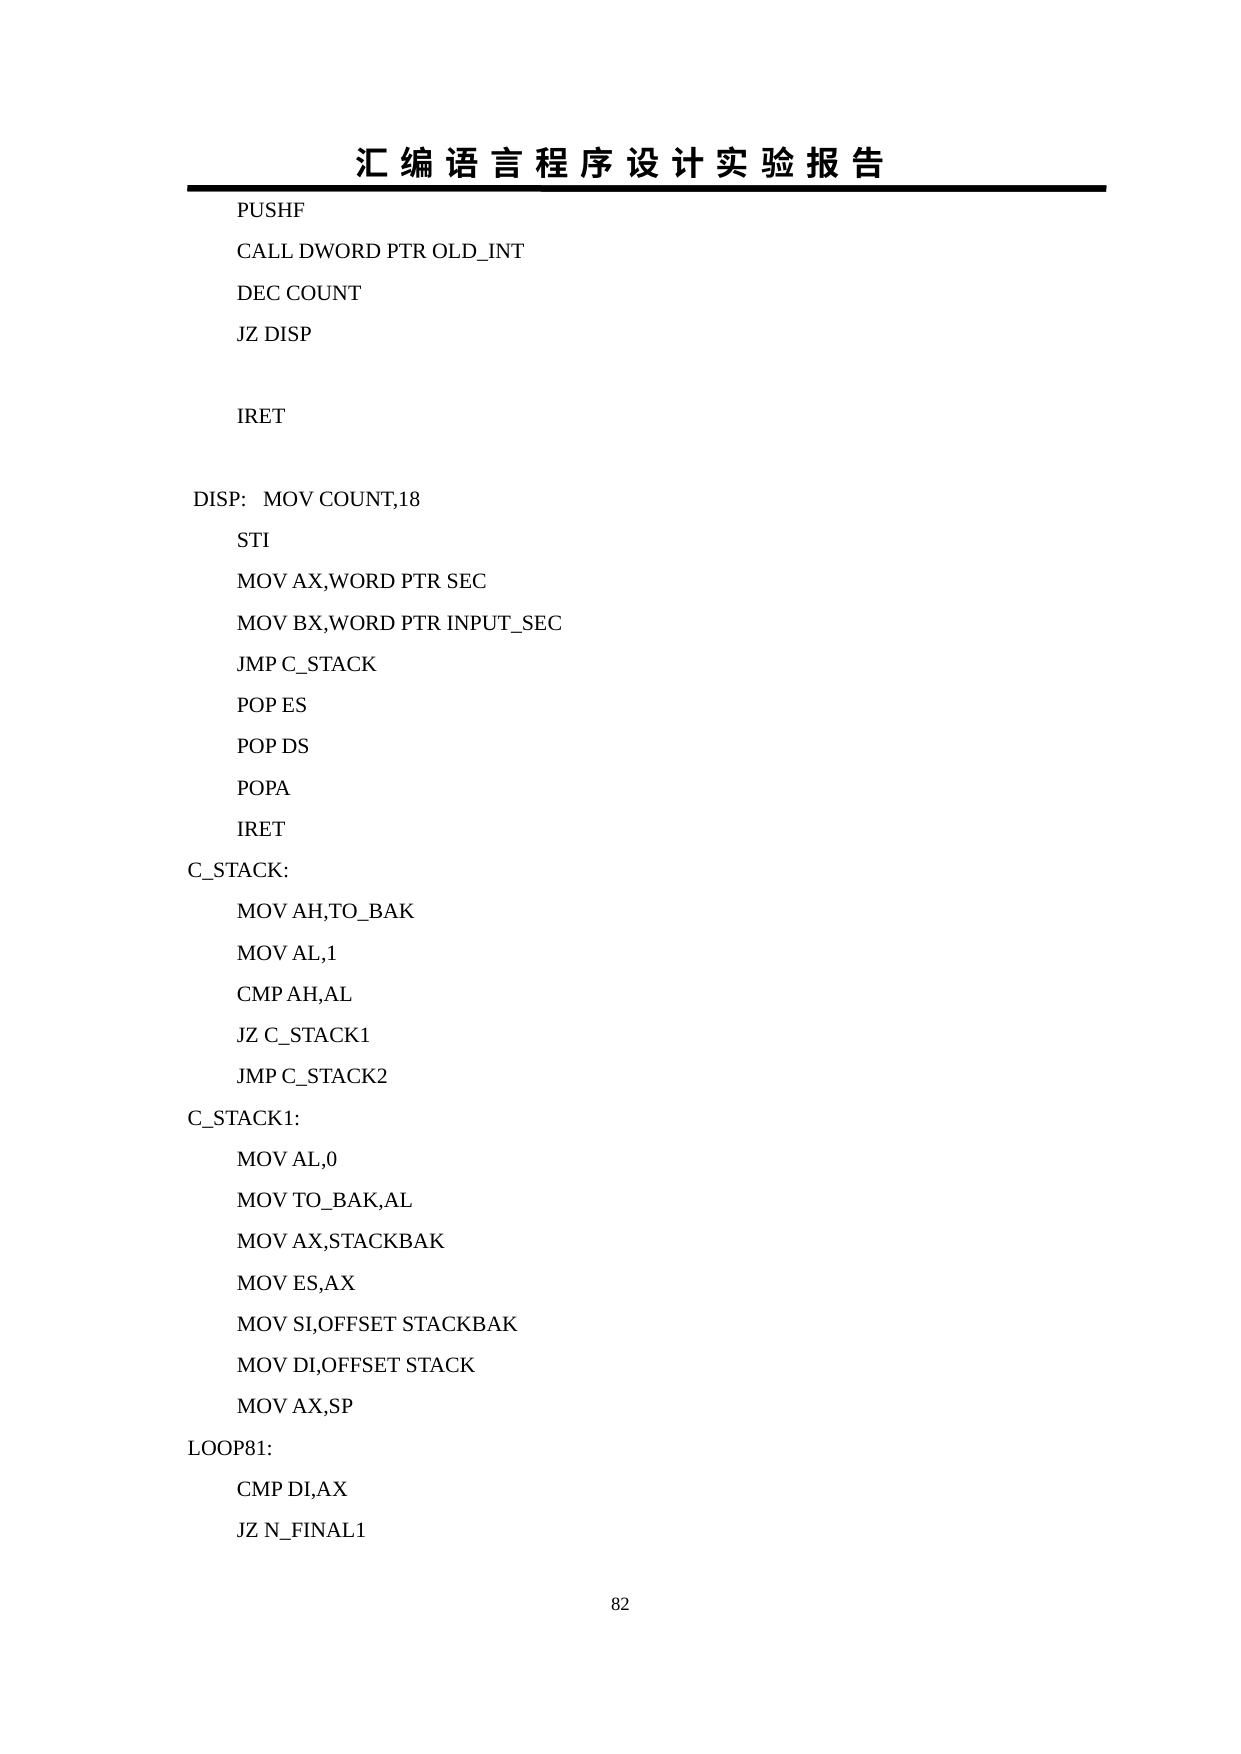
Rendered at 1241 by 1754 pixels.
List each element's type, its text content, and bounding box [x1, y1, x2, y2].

text MOV BX,WORD PTR INPUT_SEC [187, 606, 1053, 639]
text MOV AX,STACKBAK [187, 1225, 1053, 1257]
text MOV DI,OFFSET STACK [187, 1349, 1053, 1381]
text JMP C_STACK [187, 647, 1053, 680]
text MOV AH,TO_BAK [187, 895, 1053, 927]
text JZ DISP [187, 317, 1053, 350]
text CALL DWORD PTR OLD_INT [187, 235, 1053, 267]
text CMP AH,AL [187, 977, 1053, 1010]
text LOOP81: [187, 1431, 1053, 1464]
text JZ N_FINAL1 [187, 1514, 1053, 1546]
text MOV AX,SP [187, 1390, 1053, 1422]
text PUSHF [187, 194, 1053, 226]
text MOV AL,1 [187, 936, 1053, 969]
text MOV AX,WORD PTR SEC [187, 565, 1053, 597]
text C_STACK1: [187, 1101, 1053, 1134]
text DEC COUNT [187, 276, 1053, 309]
text POPA [187, 771, 1053, 804]
text C_STACK: [187, 854, 1053, 886]
text STI [187, 524, 1053, 556]
text IRET [187, 400, 1053, 432]
text DISP: MOV COUNT,18 [187, 482, 1053, 515]
text POP ES [187, 689, 1053, 721]
text MOV SI,OFFSET STACKBAK [187, 1307, 1053, 1340]
text MOV ES,AX [187, 1266, 1053, 1299]
text MOV AL,0 [187, 1142, 1053, 1175]
text IRET [187, 812, 1053, 845]
text JZ C_STACK1 [187, 1019, 1053, 1051]
text MOV TO_BAK,AL [187, 1184, 1053, 1216]
text POP DS [187, 730, 1053, 762]
text JMP C_STACK2 [187, 1060, 1053, 1092]
text CMP DI,AX [187, 1472, 1053, 1505]
